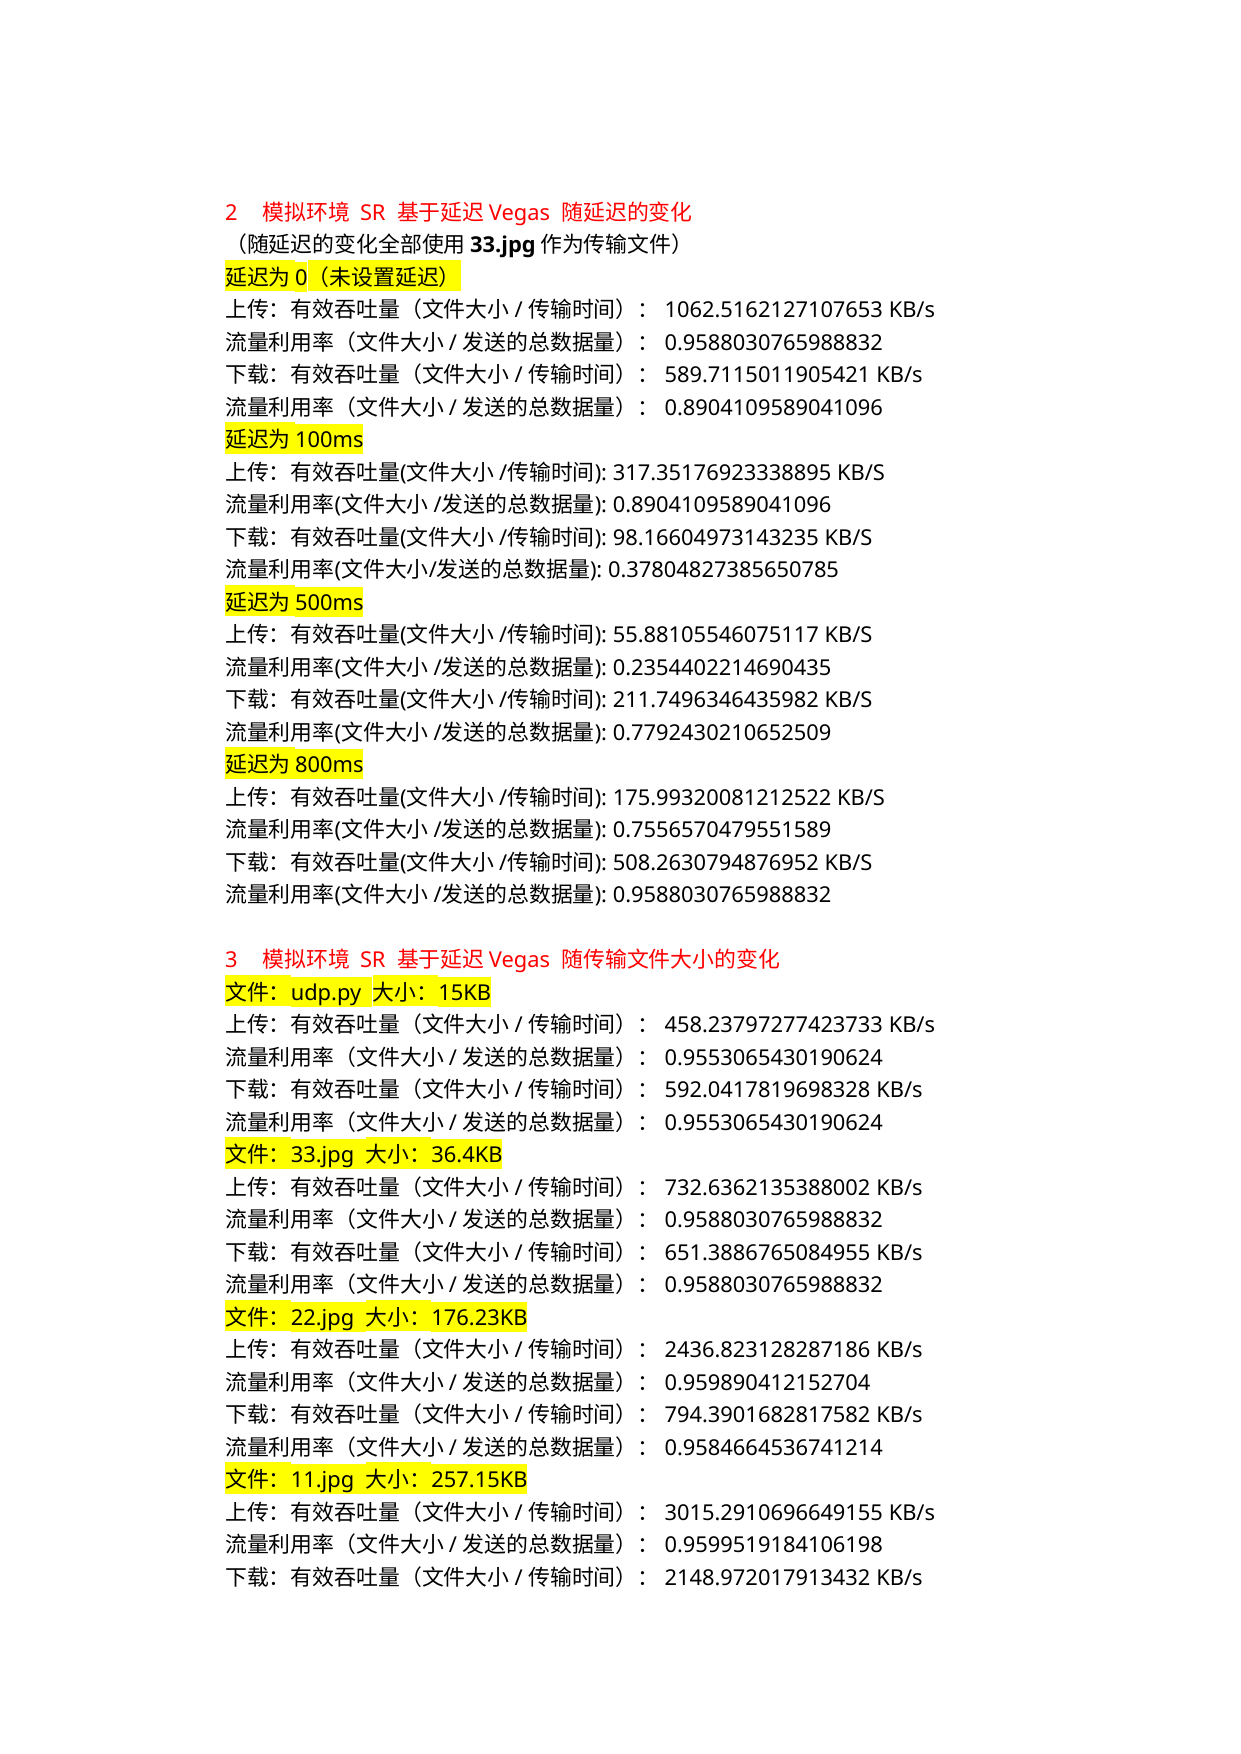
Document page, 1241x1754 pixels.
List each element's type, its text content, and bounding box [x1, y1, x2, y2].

text 流量利用率(文件大小 /发送的总数据量): 0.7556570479551589 [225, 812, 1053, 844]
text 延迟为800ms [295, 747, 1053, 779]
text 上传：有效吞吐量(文件大小 /传输时间): 55.88105546075117 KB/S [225, 617, 1053, 649]
text 上传：有效吞吐量(文件大小 /传输时间): 317.35176923338895 KB/S [225, 454, 1053, 487]
text 上传：有效吞吐量（文件大小 / 传输时间）： 3015.2910696649155 KB/s [225, 1494, 1053, 1527]
text 流量利用率（文件大小 / 发送的总数据量）： 0.9588030765988832 [225, 1202, 1053, 1234]
text 延迟为500ms [225, 584, 1053, 617]
text 流量利用率（文件大小 / 发送的总数据量）： 0.8904109589041096 [225, 389, 1053, 422]
text 流量利用率（文件大小 / 发送的总数据量）： 0.9599519184106198 [225, 1527, 1053, 1559]
text 文件：22.jpg 大小：176.23KB [225, 1299, 1053, 1332]
text 上传：有效吞吐量（文件大小 / 传输时间）： 458.23797277423733 KB/s [225, 1007, 1053, 1039]
text 下载：有效吞吐量(文件大小 /传输时间): 211.7496346435982 KB/S [225, 682, 1053, 714]
text 流量利用率（文件大小 / 发送的总数据量）： 0.9553065430190624 [225, 1104, 1053, 1137]
text 下载：有效吞吐量（文件大小 / 传输时间）： 592.0417819698328 KB/s [225, 1072, 1053, 1104]
text 流量利用率(文件大小 /发送的总数据量): 0.7792430210652509 [225, 714, 1053, 747]
text 延迟为0（未设置延迟） [225, 259, 1053, 292]
text 上传：有效吞吐量（文件大小 / 传输时间）： 732.6362135388002 KB/s [225, 1169, 1053, 1202]
text 文件：11.jpg 大小：257.15KB [431, 1462, 1053, 1494]
text 下载：有效吞吐量（文件大小 / 传输时间）： 2148.972017913432 KB/s [225, 1559, 1053, 1592]
text 流量利用率（文件大小 / 发送的总数据量）： 0.9584664536741214 [225, 1429, 1053, 1462]
list 模拟环境 SR 基于延迟Vegas 随传输文件大小的变化 [225, 942, 1053, 974]
text 下载：有效吞吐量（文件大小 / 传输时间）： 651.3886765084955 KB/s [225, 1234, 1053, 1267]
text 流量利用率（文件大小 / 发送的总数据量）： 0.9588030765988832 [225, 324, 1053, 357]
text 流量利用率(文件大小 /发送的总数据量): 0.8904109589041096 [225, 487, 1053, 519]
text 文件：33.jpg 大小：36.4KB [431, 1137, 1053, 1169]
text 下载：有效吞吐量(文件大小 /传输时间): 508.2630794876952 KB/S [225, 844, 1053, 877]
text 延迟为100ms [295, 422, 1053, 454]
text （随延迟的变化全部使用33.jpg作为传输文件） [225, 227, 1053, 259]
text 上传：有效吞吐量(文件大小 /传输时间): 175.99320081212522 KB/S [225, 779, 1053, 812]
text 流量利用率(文件大小 /发送的总数据量): 0.2354402214690435 [225, 649, 1053, 682]
text 流量利用率（文件大小 / 发送的总数据量）： 0.9553065430190624 [225, 1039, 1053, 1072]
text 流量利用率(文件大小 /发送的总数据量): 0.9588030765988832 [225, 877, 1053, 909]
text 文件：udp.py 大小：15KB [225, 974, 1053, 1007]
text 流量利用率（文件大小 / 发送的总数据量）： 0.9588030765988832 [225, 1267, 1053, 1299]
text 下载：有效吞吐量(文件大小 /传输时间): 98.16604973143235 KB/S [225, 519, 1053, 552]
text 流量利用率（文件大小 / 发送的总数据量）： 0.959890412152704 [225, 1364, 1053, 1397]
list 模拟环境 SR 基于延迟Vegas 随延迟的变化 [225, 194, 1053, 227]
text 上传：有效吞吐量（文件大小 / 传输时间）： 2436.823128287186 KB/s [225, 1332, 1053, 1364]
text 上传：有效吞吐量（文件大小 / 传输时间）： 1062.5162127107653 KB/s [225, 292, 1053, 324]
text 下载：有效吞吐量（文件大小 / 传输时间）： 794.3901682817582 KB/s [225, 1397, 1053, 1429]
text 下载：有效吞吐量（文件大小 / 传输时间）： 589.7115011905421 KB/s [225, 357, 1053, 389]
text 流量利用率(文件大小/发送的总数据量): 0.37804827385650785 [225, 552, 1053, 584]
